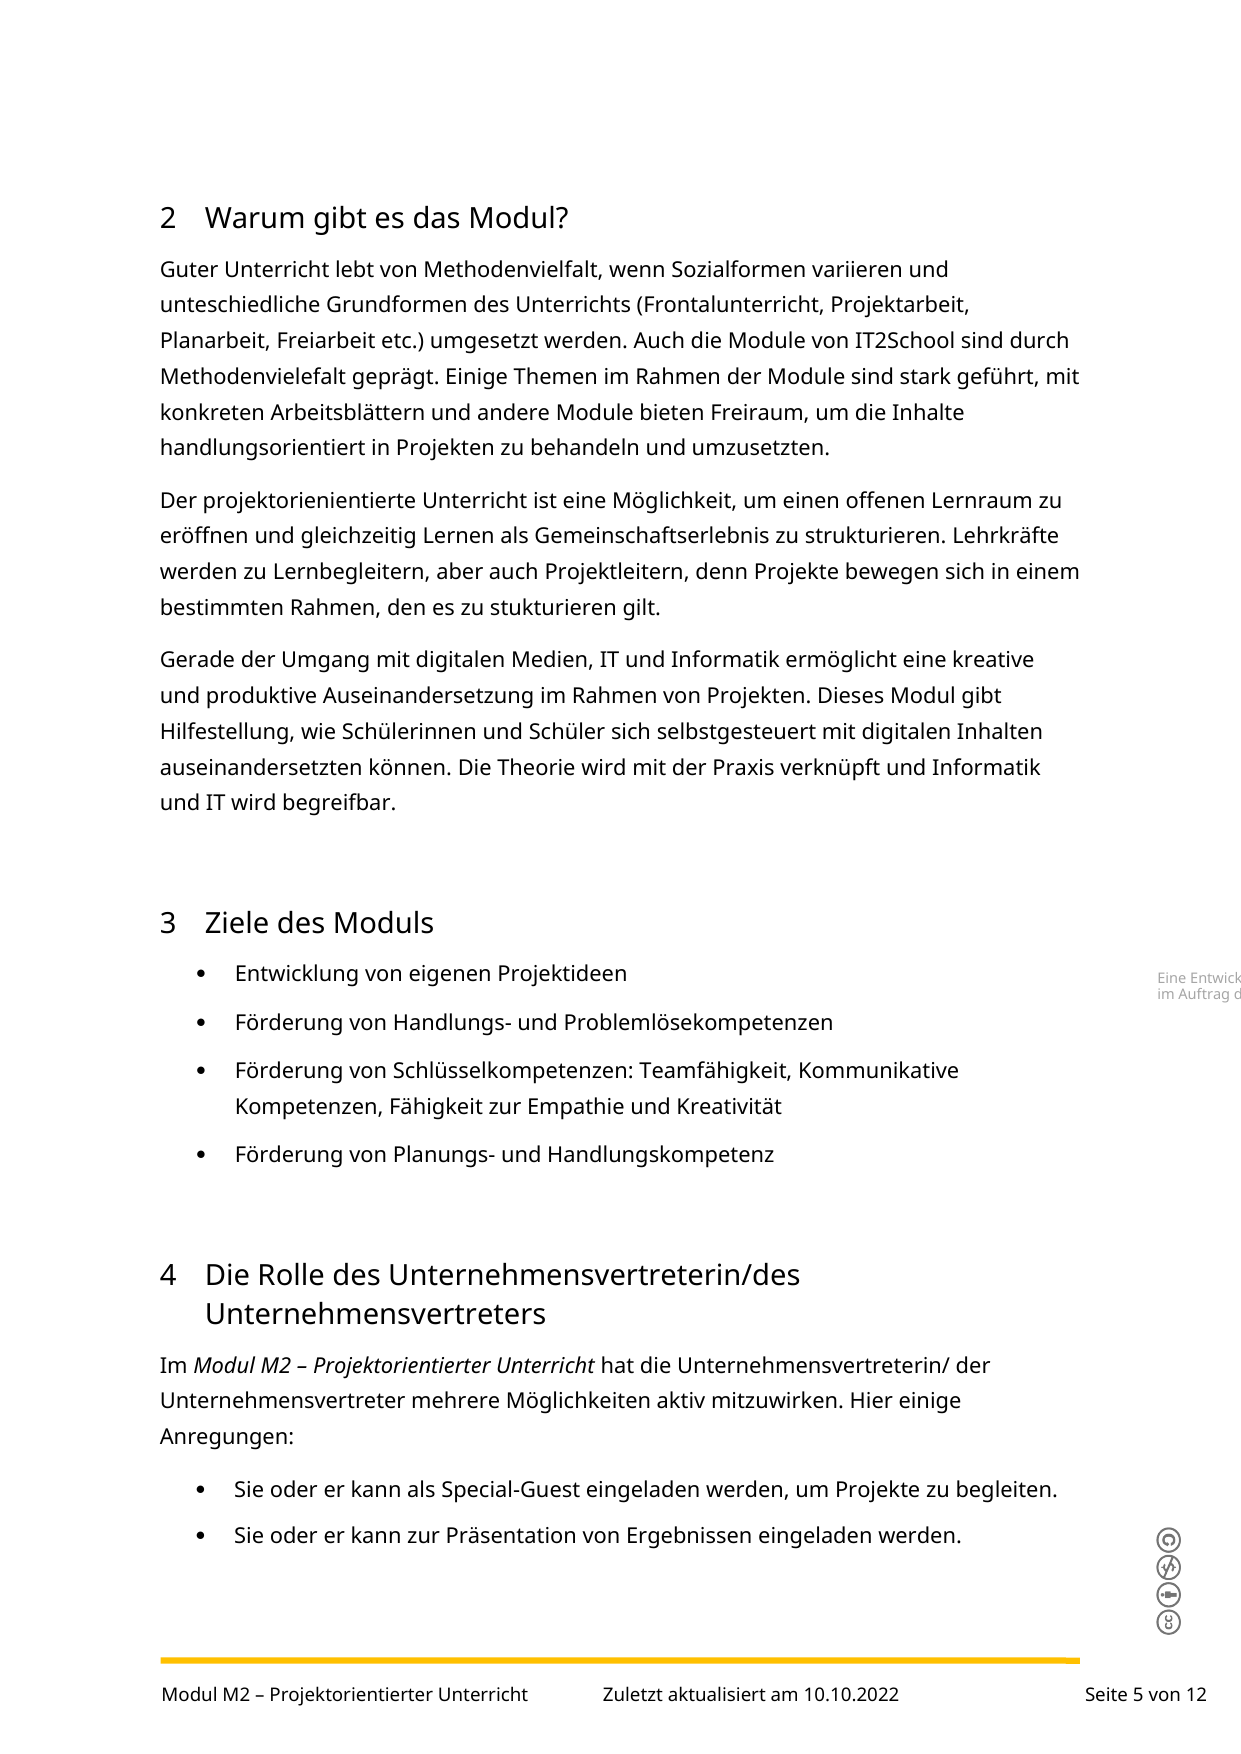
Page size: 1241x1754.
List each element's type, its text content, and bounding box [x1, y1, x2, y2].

list Sie oder er kann als Special-Guest eingeladen werden, um Projekte zu begleiten. [197, 1474, 1081, 1503]
list Entwicklung von eigenen Projektideen [197, 958, 1081, 988]
list Förderung von Planungs- und Handlungskompetenz [197, 1139, 1081, 1169]
subtitle Ziele des Moduls [159, 902, 1081, 942]
text Gerade der Umgang mit digitalen Medien, IT und Informatik ermöglicht eine kreative und produktive Auseinandersetzung im Rahmen von Projekten. Dieses Modul gibt Hilfestellung, wie Schülerinnen und Schüler sich selbstgesteuert mit digitalen Inhalten auseinandersetzten können. Die Theorie wird mit der Praxis verknüpft und Informatik und IT wird begreifbar. [159, 644, 1081, 817]
list Förderung von Handlungs- und Problemlösekompetenzen [197, 1007, 1081, 1036]
text Im Modul M2 – Projektorientierter Unterricht hat die Unternehmensvertreterin/ der Unternehmensvertreter mehrere Möglichkeiten aktiv mitzuwirken. Hier einige Anregungen: [159, 1350, 1081, 1451]
list Sie oder er kann zur Präsentation von Ergebnissen eingeladen werden. [197, 1520, 1081, 1550]
text Der projektorienientierte Unterricht ist eine Möglichkeit, um einen offenen Lernraum zu eröffnen und gleichzeitig Lernen als Gemeinschaftserlebnis zu strukturieren. Lehrkräfte werden zu Lernbegleitern, aber auch Projektleitern, denn Projekte bewegen sich in einem bestimmten Rahmen, den es zu stukturieren gilt. [159, 485, 1081, 622]
list Förderung von Schlüsselkompetenzen: Teamfähigkeit, Kommunikative Kompetenzen, Fähigkeit zur Empathie und Kreativität [197, 1055, 1081, 1120]
subtitle Warum gibt es das Modul? [159, 197, 1081, 237]
subtitle Die Rolle des Unternehmensvertreterin/des Unternehmensvertreters [159, 1254, 1081, 1333]
text Guter Unterricht lebt von Methodenvielfalt, wenn Sozialformen variieren und unteschiedliche Grundformen des Unterrichts (Frontalunterricht, Projektarbeit, Planarbeit, Freiarbeit etc.) umgesetzt werden. Auch die Module von IT2School sind durch Methodenvielefalt geprägt. Einige Themen im Rahmen der Module sind stark geführt, mit konkreten Arbeitsblättern und andere Module bieten Freiraum, um die Inhalte handlungsorientiert in Projekten zu behandeln und umzusetzten. [159, 254, 1081, 462]
